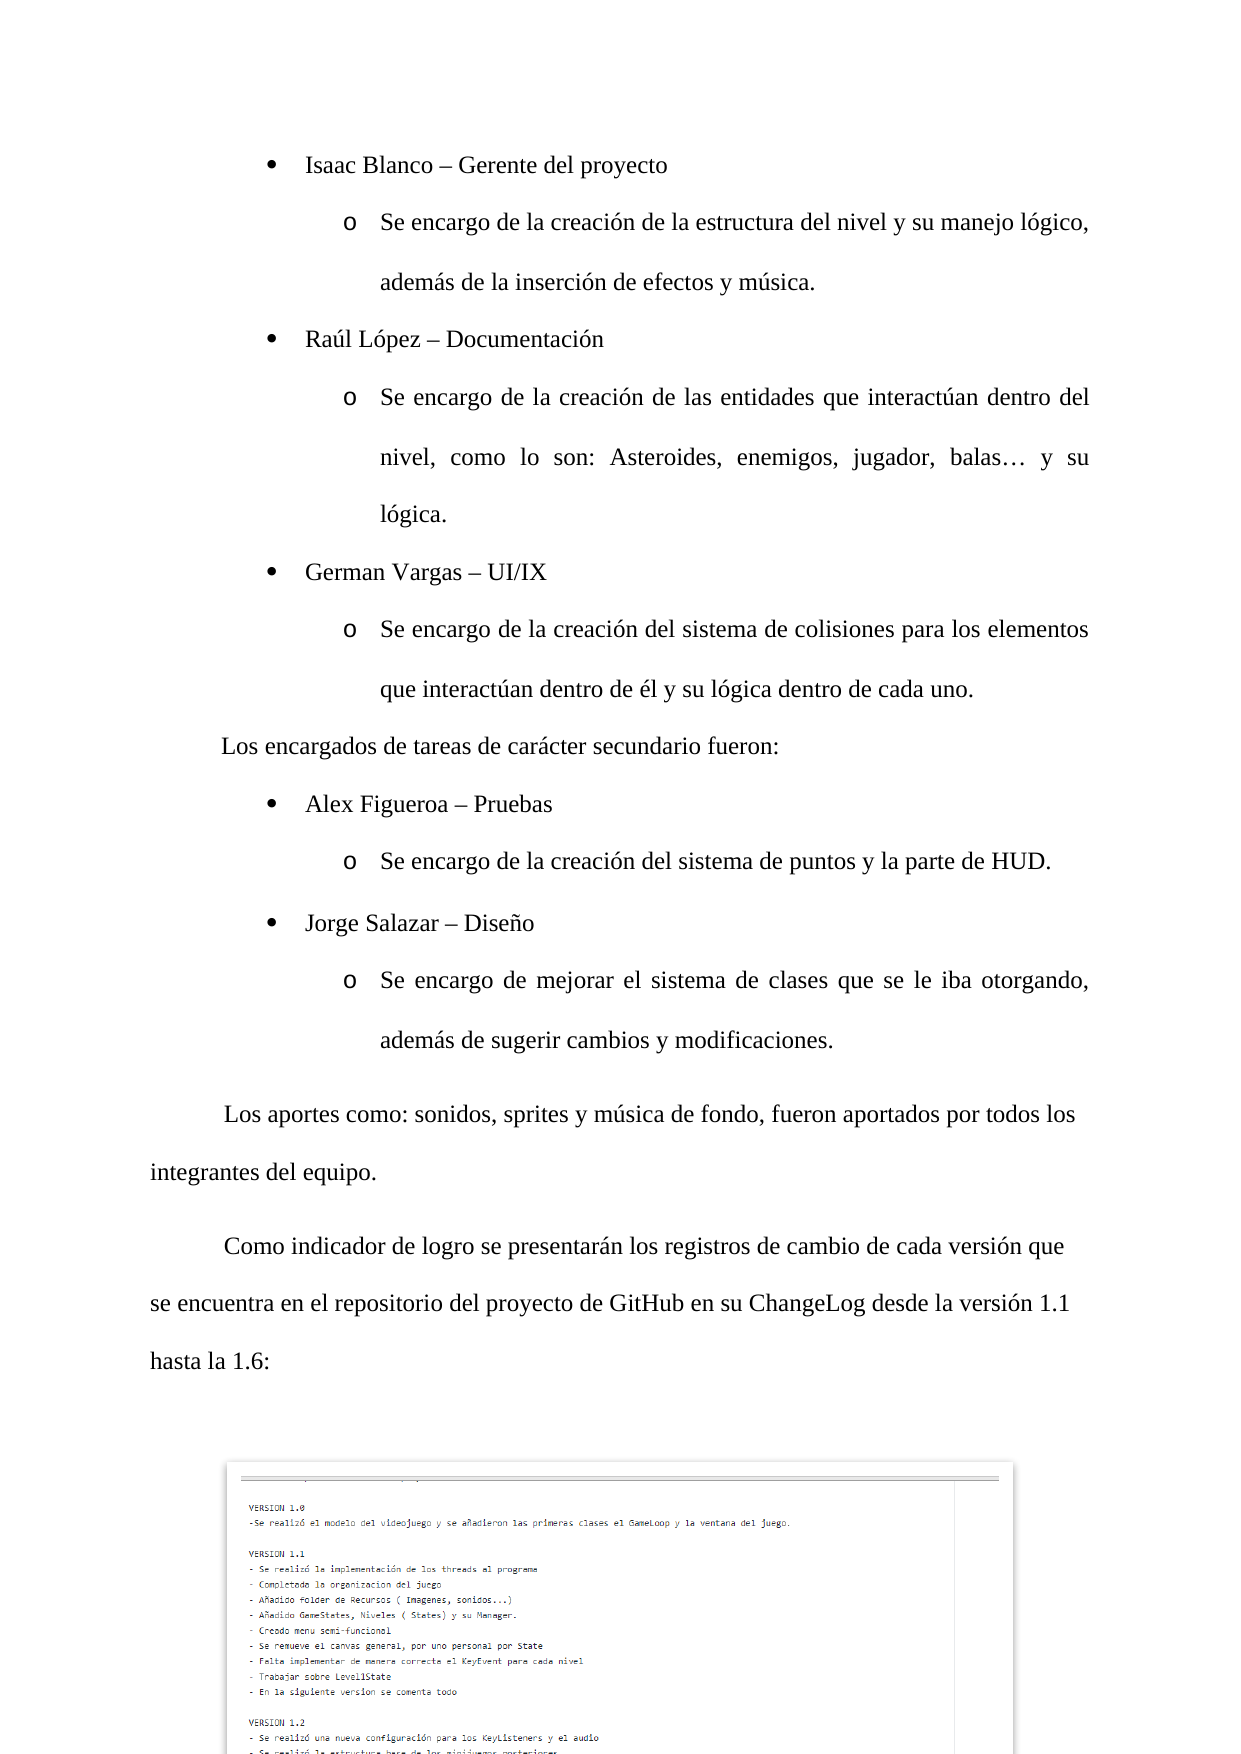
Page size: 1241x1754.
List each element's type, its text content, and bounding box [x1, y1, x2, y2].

list Se encargo de la creación de las entidades que interactúan dentro del nivel, como lo son: Asteroides, enemigos, jugador, balas… y su lógica. [342, 382, 1090, 528]
list German Vargas – UI/IX [267, 557, 1090, 585]
list Los encargados de tareas de carácter secundario fueron: [150, 731, 1090, 760]
list Alex Figueroa – Pruebas [267, 789, 1090, 817]
text Los aportes como: sonidos, sprites y música de fondo, fueron aportados por todos los integrantes del equipo. [150, 1099, 1090, 1185]
list Se encargo de la creación del sistema de puntos y la parte de HUD. [342, 846, 1090, 877]
list Se encargo de mejorar el sistema de clases que se le iba otorgando, además de sugerir cambios y modificaciones. [342, 965, 1090, 1054]
list Se encargo de la creación de la estructura del nivel y su manejo lógico, además de la inserción de efectos y música. [342, 207, 1090, 296]
text Como indicador de logro se presentarán los registros de cambio de cada versión que se encuentra en el repositorio del proyecto de GitHub en su ChangeLog desde la versión 1.1 hasta la 1.6: [150, 1231, 1090, 1374]
list Isaac Blanco – Gerente del proyecto [267, 150, 1090, 179]
list Se encargo de la creación del sistema de colisiones para los elementos que interactúan dentro de él y su lógica dentro de cada uno. [342, 614, 1090, 702]
picture [241, 1476, 999, 1754]
list Jorge Salazar – Diseño [267, 908, 1090, 937]
list Raúl López – Documentación [267, 324, 1090, 353]
